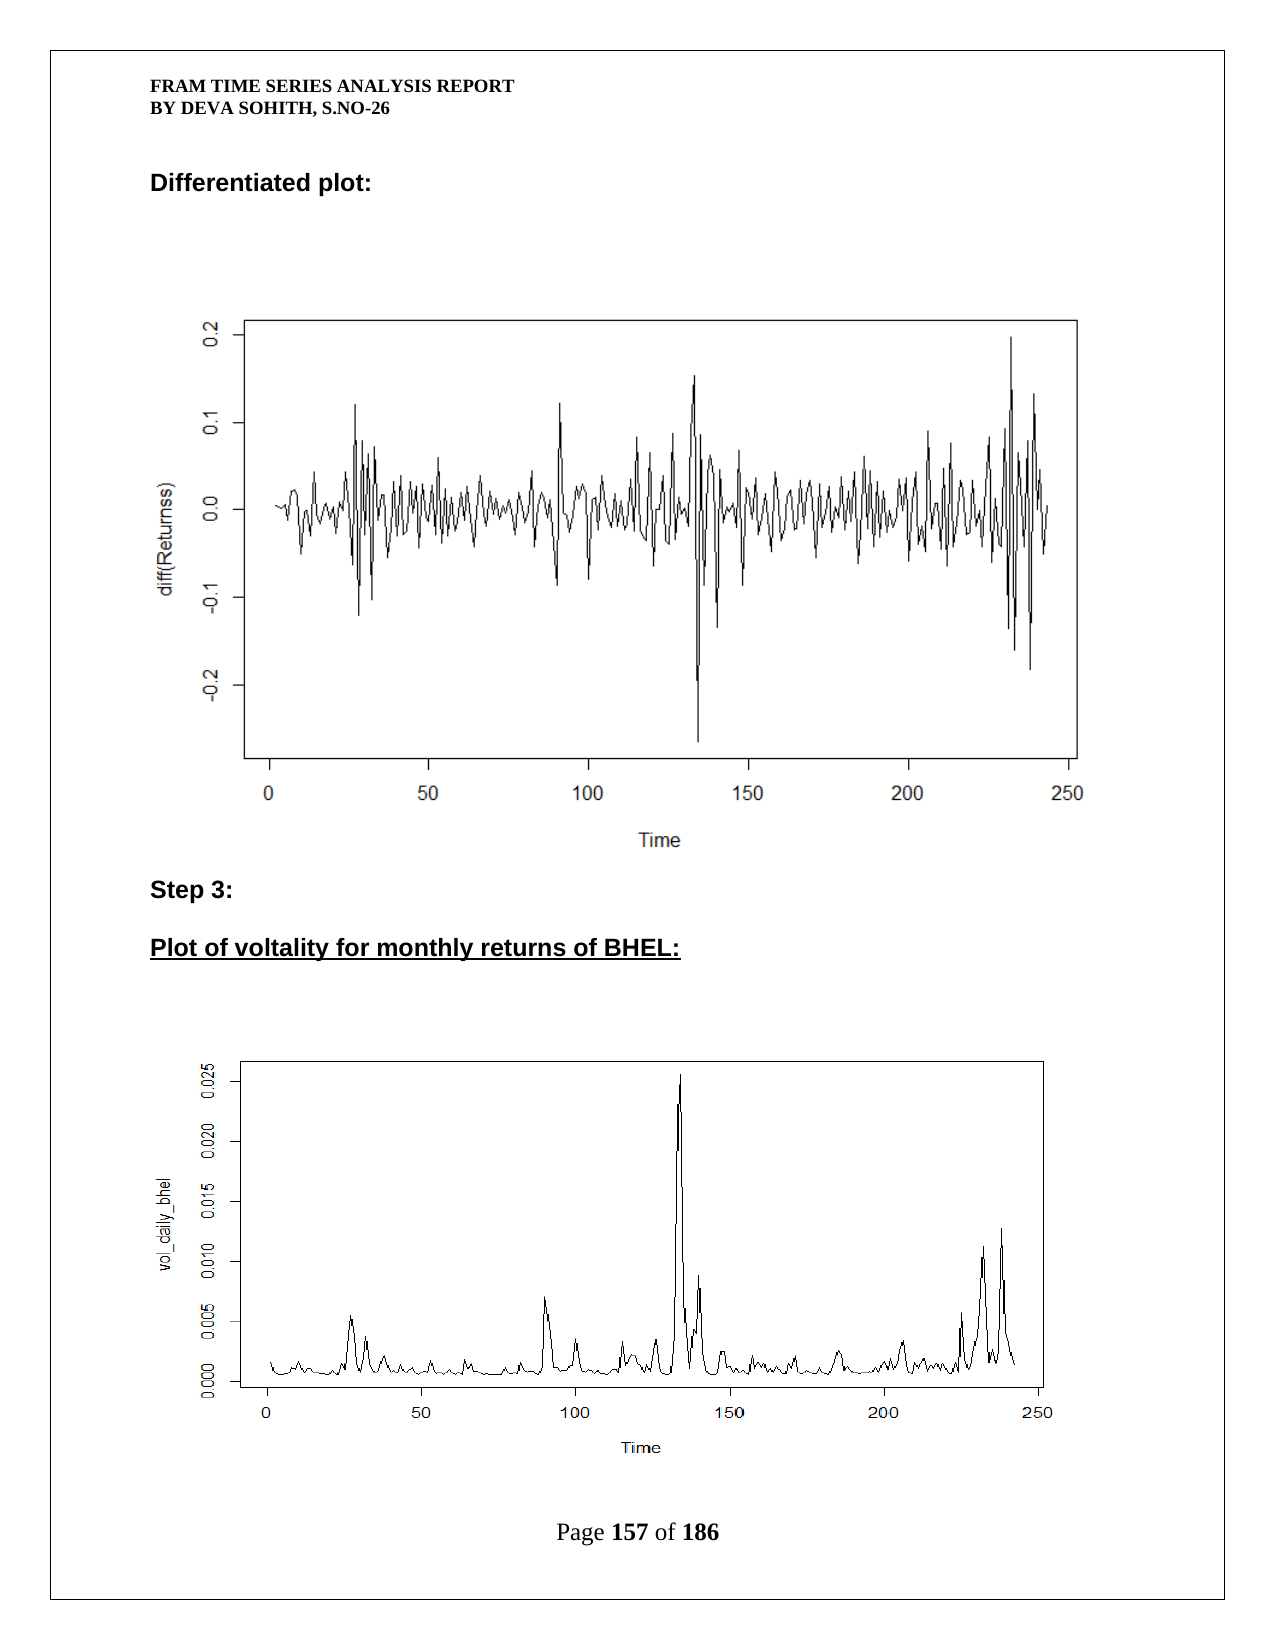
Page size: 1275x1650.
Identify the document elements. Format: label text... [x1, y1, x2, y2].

text Step 3: [150, 876, 1125, 904]
picture [150, 991, 1091, 1474]
picture [150, 226, 1125, 876]
text Differentiated plot: [150, 168, 1125, 197]
text Plot of voltality for monthly returns of BHEL: [150, 933, 1125, 962]
